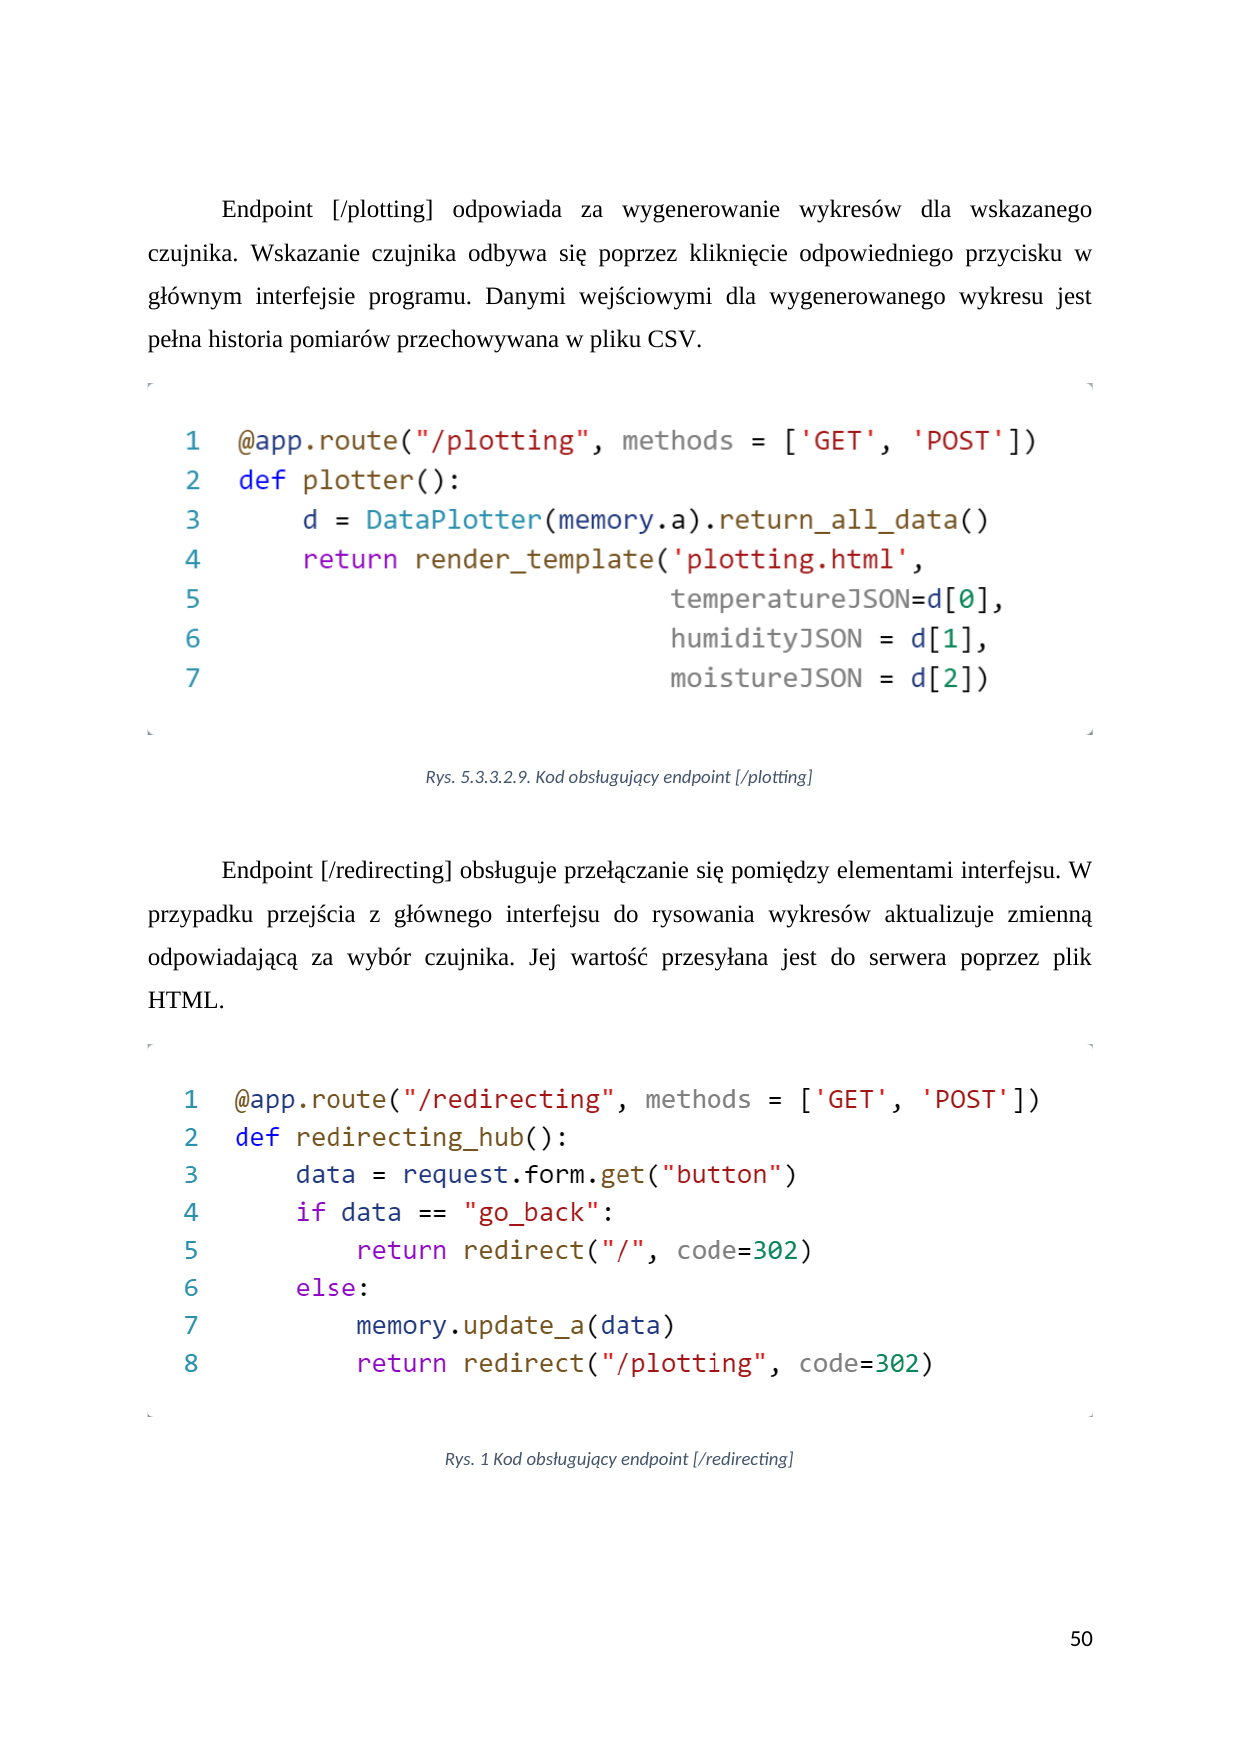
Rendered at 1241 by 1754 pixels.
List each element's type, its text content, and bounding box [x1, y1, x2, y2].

picture [147, 383, 1093, 735]
text Endpoint [/plotting] odpowiada za wygenerowanie wykresów dla wskazanego czujnika. Wskazanie czujnika odbywa się poprzez kliknięcie odpowiedniego przycisku w głównym interfejsie programu. Danymi wejściowymi dla wygenerowanego wykresu jest pełna historia pomiarów przechowywana w pliku CSV. [148, 194, 1093, 353]
text Rys. 5.3.3.2.9. Kod obsługujący endpoint [/plotting] [148, 765, 1093, 788]
picture [147, 1044, 1093, 1417]
text Endpoint [/redirecting] obsługuje przełączanie się pomiędzy elementami interfejsu. W przypadku przejścia z głównego interfejsu do rysowania wykresów aktualizuje zmienną odpowiadającą za wybór czujnika. Jej wartość przesyłana jest do serwera poprzez plik HTML. [148, 856, 1093, 1014]
